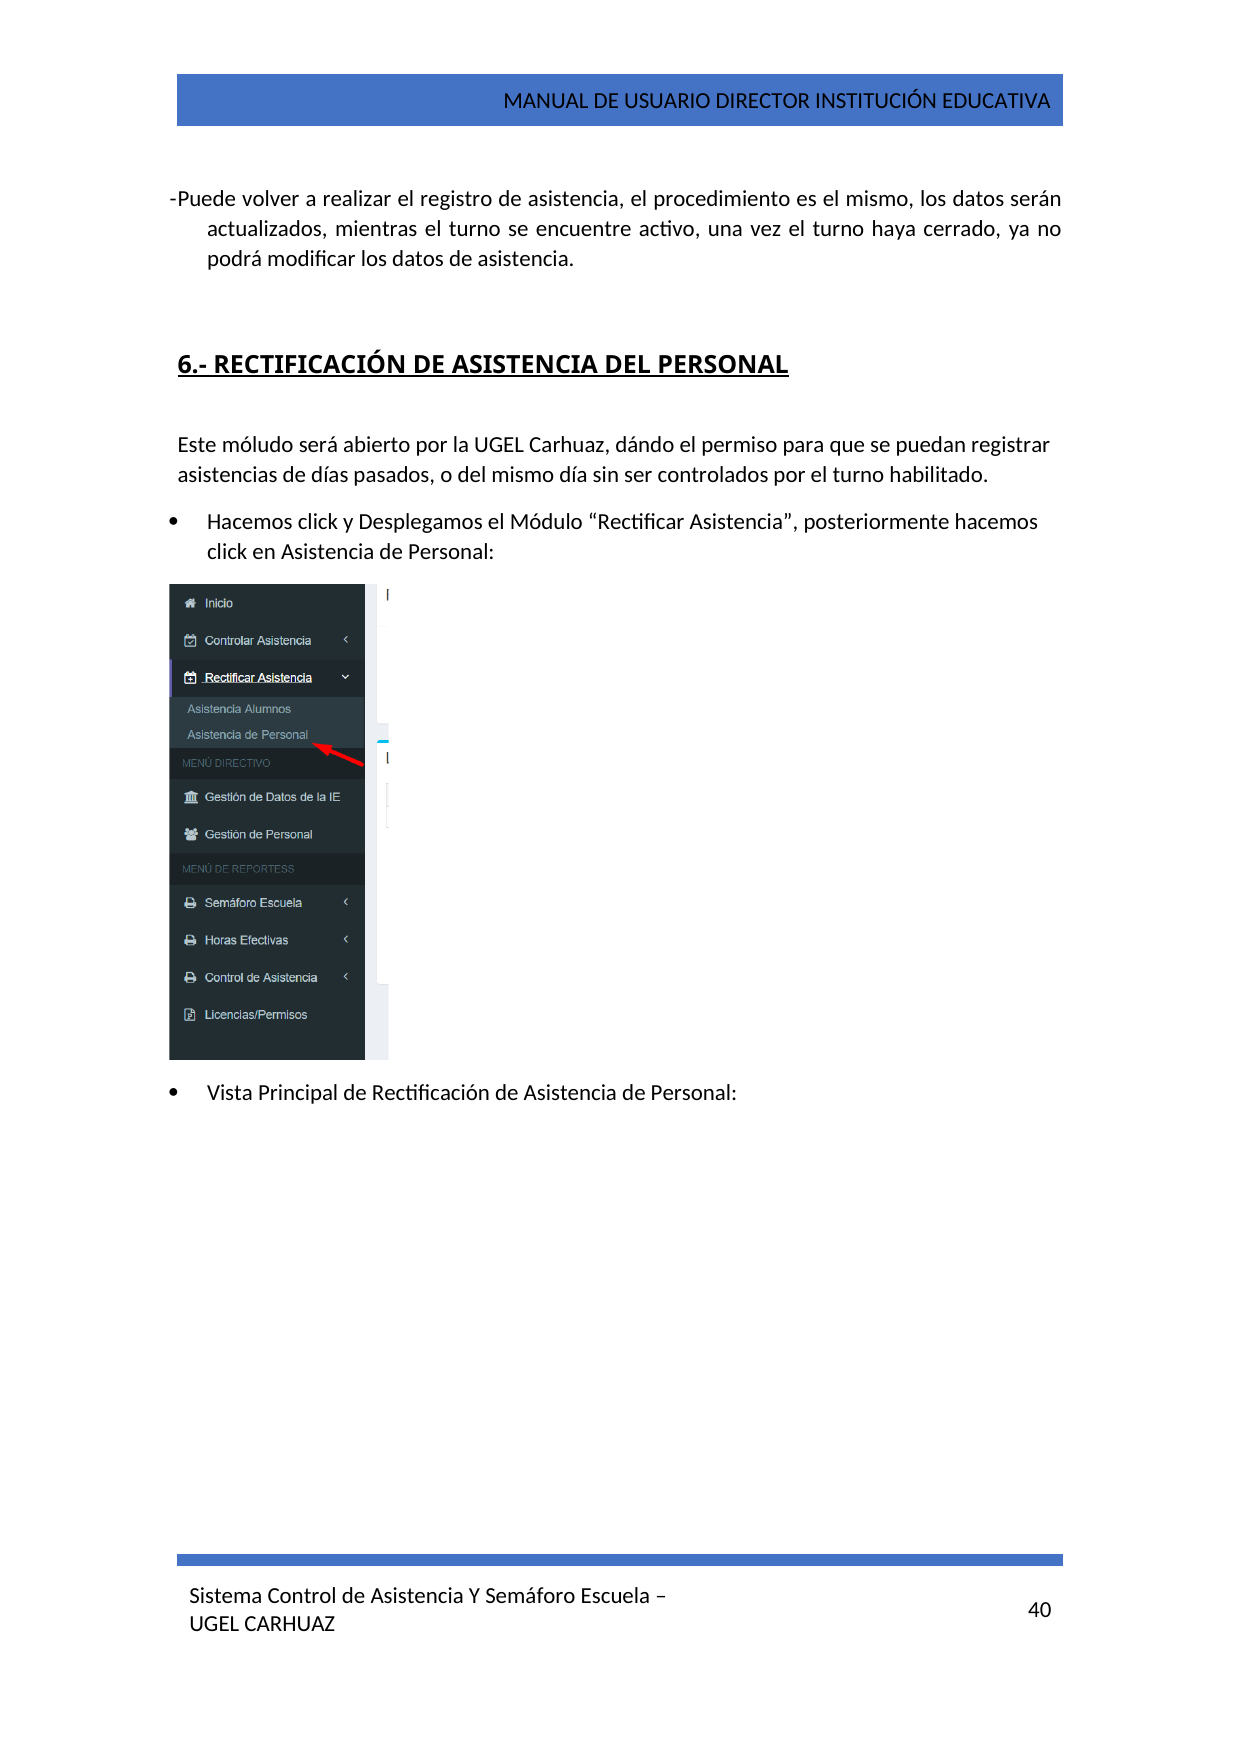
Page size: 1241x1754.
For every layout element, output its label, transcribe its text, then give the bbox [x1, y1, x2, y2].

subtitle 6.- RECTIFICACIÓN DE ASISTENCIA DEL PERSONAL [177, 347, 1063, 381]
list Hacemos click y Desplegamos el Módulo “Rectificar Asistencia”, posteriormente hacemos click en Asistencia de Personal: [169, 507, 1063, 566]
list Vista Principal de Rectificación de Asistencia de Personal: [169, 1078, 1063, 1106]
picture [169, 584, 389, 1060]
text Este móludo será abierto por la UGEL Carhuaz, dándo el permiso para que se puedan registrar asistencias de días pasados, o del mismo día sin ser controlados por el turno habilitado. [177, 430, 1063, 488]
list Puede volver a realizar el registro de asistencia, el procedimiento es el mismo, los datos serán actualizados, mientras el turno se encuentre activo, una vez el turno haya cerrado, ya no podrá modificar los datos de asistencia. [169, 184, 1063, 272]
